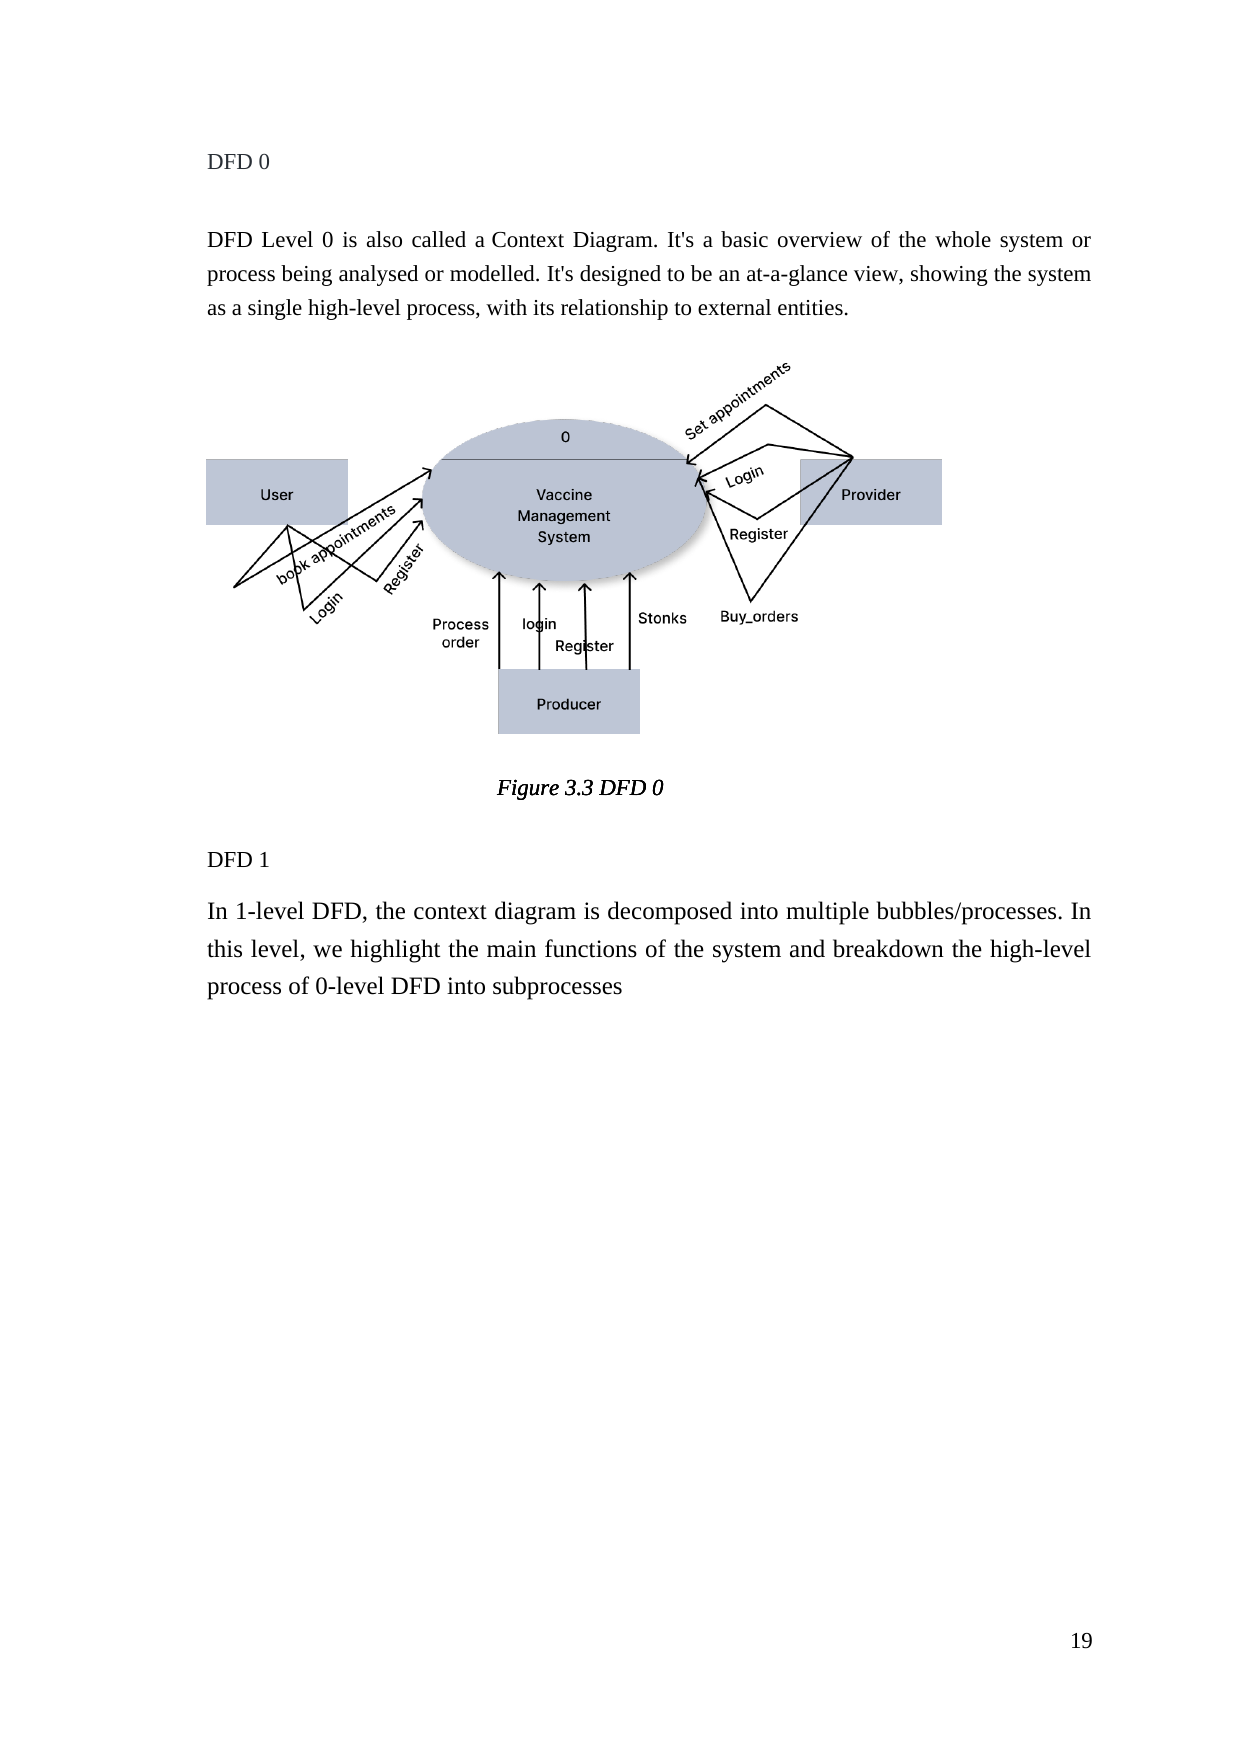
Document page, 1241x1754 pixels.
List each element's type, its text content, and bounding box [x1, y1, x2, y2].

text DFD Level 0 is also called a Context Diagram. It's a basic overview of the whole system or process being analysed or modelled. It's designed to be an at-a-glance view, showing the system as a single high-level process, with its relationship to external entities. [207, 226, 1092, 320]
text DFD 1 [207, 846, 1092, 872]
text DFD 0 [207, 148, 1092, 174]
text In 1-level DFD, the context diagram is decomposed into multiple bubbles/processes. In this level, we highlight the main functions of the system and breakdown the high-level process of 0-level DFD into subprocesses [207, 896, 1092, 1000]
